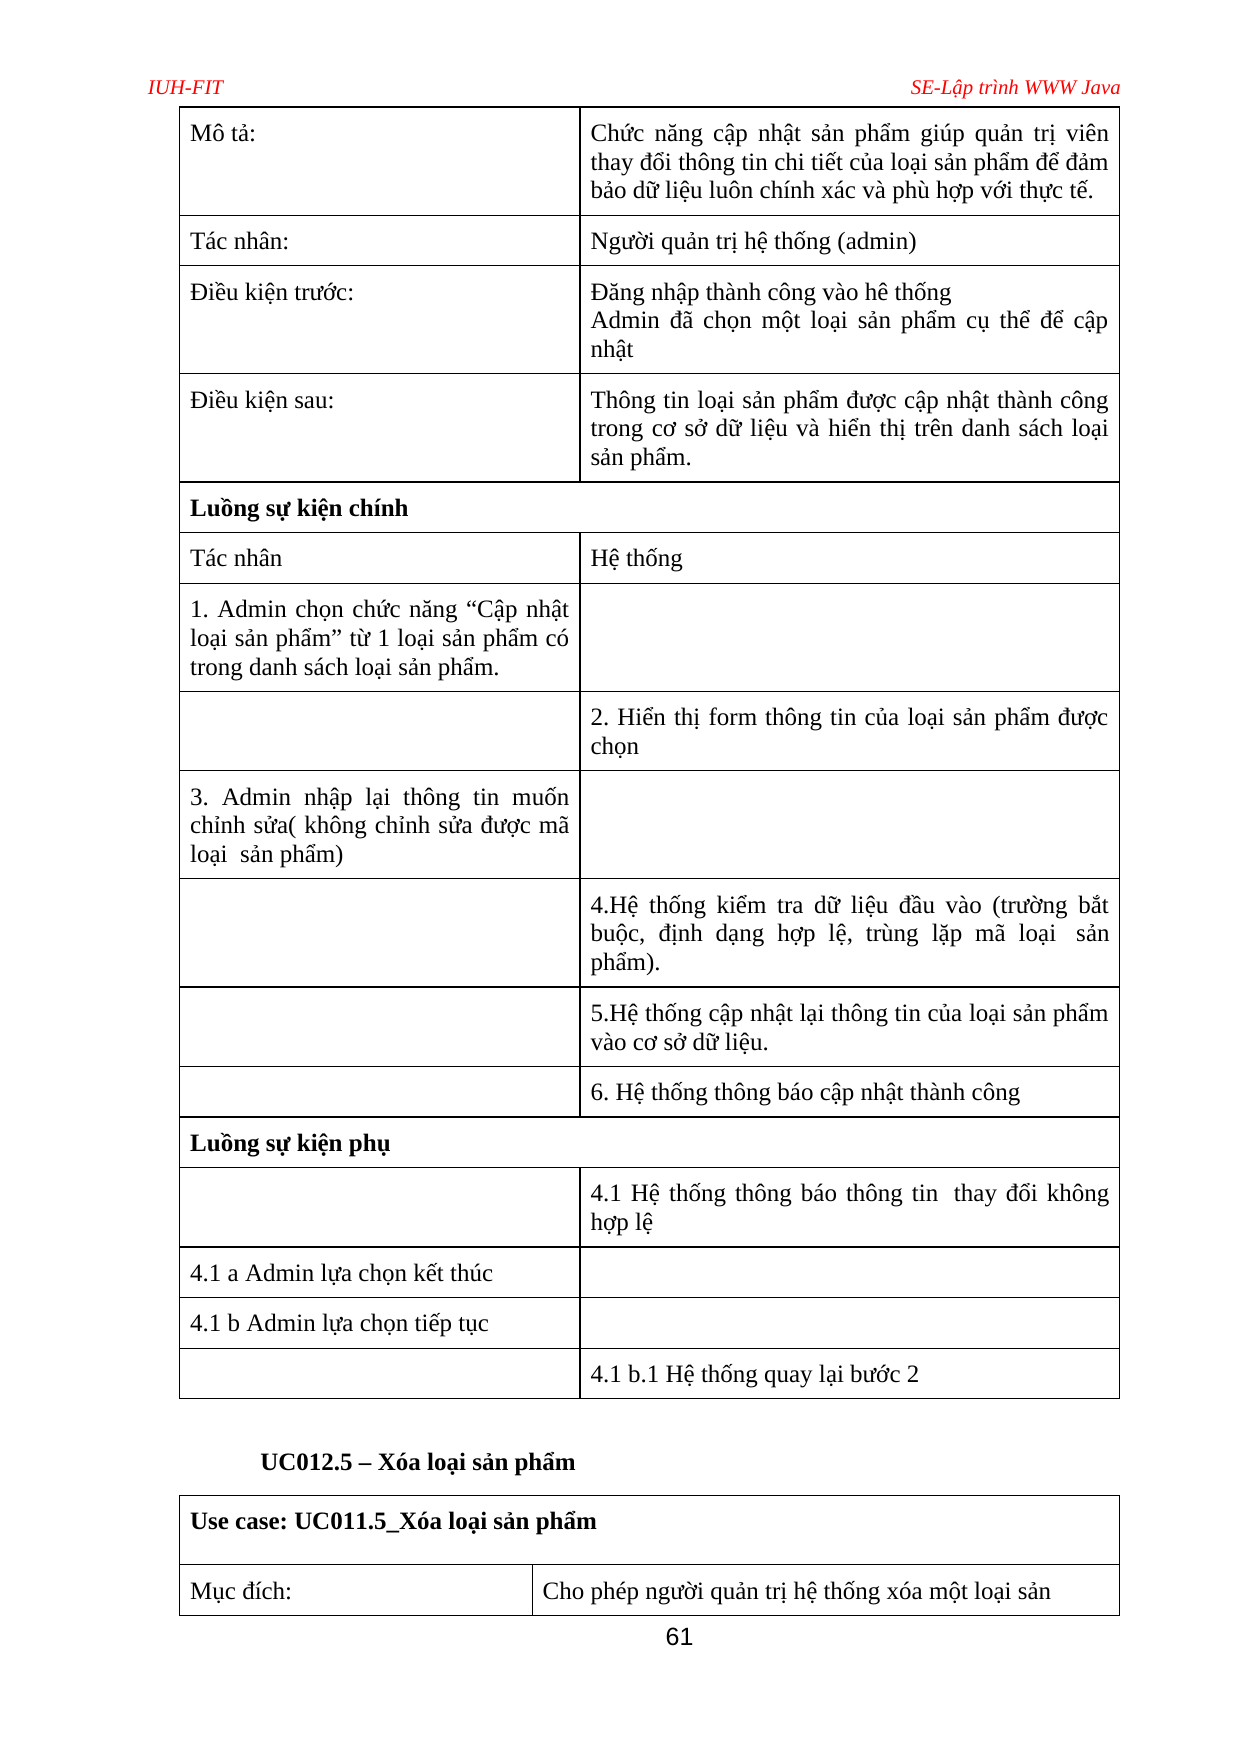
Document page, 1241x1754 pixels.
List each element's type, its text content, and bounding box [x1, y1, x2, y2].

table_cell Người quản trị hệ thống (admin) [581, 216, 1119, 265]
table_header Use case: UC011.5_Xóa loại sản phẩm [180, 1496, 1119, 1564]
table_cell [180, 1168, 579, 1246]
table_cell [581, 1248, 1119, 1297]
table_cell [581, 771, 1119, 878]
table_cell Luồng sự kiện chính [180, 483, 1119, 532]
table_cell Chức năng cập nhật sản phẩm giúp quản trị viên thay đổi thông tin chi tiết của loại sản phẩm để đảm bảo dữ liệu luôn chính xác và phù hợp với thực tế. [581, 108, 1119, 214]
table_cell 5.Hệ thống cập nhật lại thông tin của loại sản phẩm vào cơ sở dữ liệu. [581, 988, 1119, 1066]
table_cell [180, 988, 579, 1066]
table_cell Mục đích: [180, 1565, 532, 1615]
table_cell 6. Hệ thống thông báo cập nhật thành công [581, 1067, 1119, 1116]
table_cell Thông tin loại sản phẩm được cập nhật thành công trong cơ sở dữ liệu và hiển thị trên danh sách loại sản phẩm. [581, 374, 1119, 481]
table_cell 3. Admin nhập lại thông tin muốn chỉnh sửa( không chỉnh sửa được mã loại sản phẩm) [180, 771, 579, 878]
table_cell 4.Hệ thống kiểm tra dữ liệu đầu vào (trường bắt buộc, định dạng hợp lệ, trùng lặp mã loại sản phẩm). [581, 879, 1119, 986]
table_cell Luồng sự kiện phụ [180, 1118, 1119, 1167]
table_cell 4.1 b Admin lựa chọn tiếp tục [180, 1298, 579, 1348]
table_cell [581, 1298, 1119, 1348]
table_cell 4.1 b.1 Hệ thống quay lại bước 2 [581, 1349, 1119, 1398]
table_cell Đăng nhập thành công vào hê thống Admin đã chọn một loại sản phẩm cụ thể để cập nhật [581, 266, 1119, 373]
table_cell [180, 1067, 579, 1116]
table_cell [180, 1349, 579, 1398]
table_cell [581, 584, 1119, 691]
table_cell [180, 692, 579, 770]
table_cell [180, 879, 579, 986]
table_cell 1. Admin chọn chức năng “Cập nhật loại sản phẩm” từ 1 loại sản phẩm có trong danh sách loại sản phẩm. [180, 584, 579, 691]
table_cell Mô tả: [180, 108, 579, 214]
table_cell 2. Hiển thị form thông tin của loại sản phẩm được chọn [581, 692, 1119, 770]
table_cell Hệ thống [581, 533, 1119, 583]
table_cell 4.1 a Admin lựa chọn kết thúc [180, 1248, 579, 1297]
list UC012.5 – Xóa loại sản phẩm [260, 1447, 1152, 1476]
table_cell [533, 1565, 1119, 1615]
table_cell Điều kiện trước: [180, 266, 579, 373]
table_cell Tác nhân [180, 533, 579, 583]
table_cell 4.1 Hệ thống thông báo thông tin thay đổi không hợp lệ [581, 1168, 1119, 1246]
table_cell Tác nhân: [180, 216, 579, 265]
table_cell Điều kiện sau: [180, 374, 579, 481]
